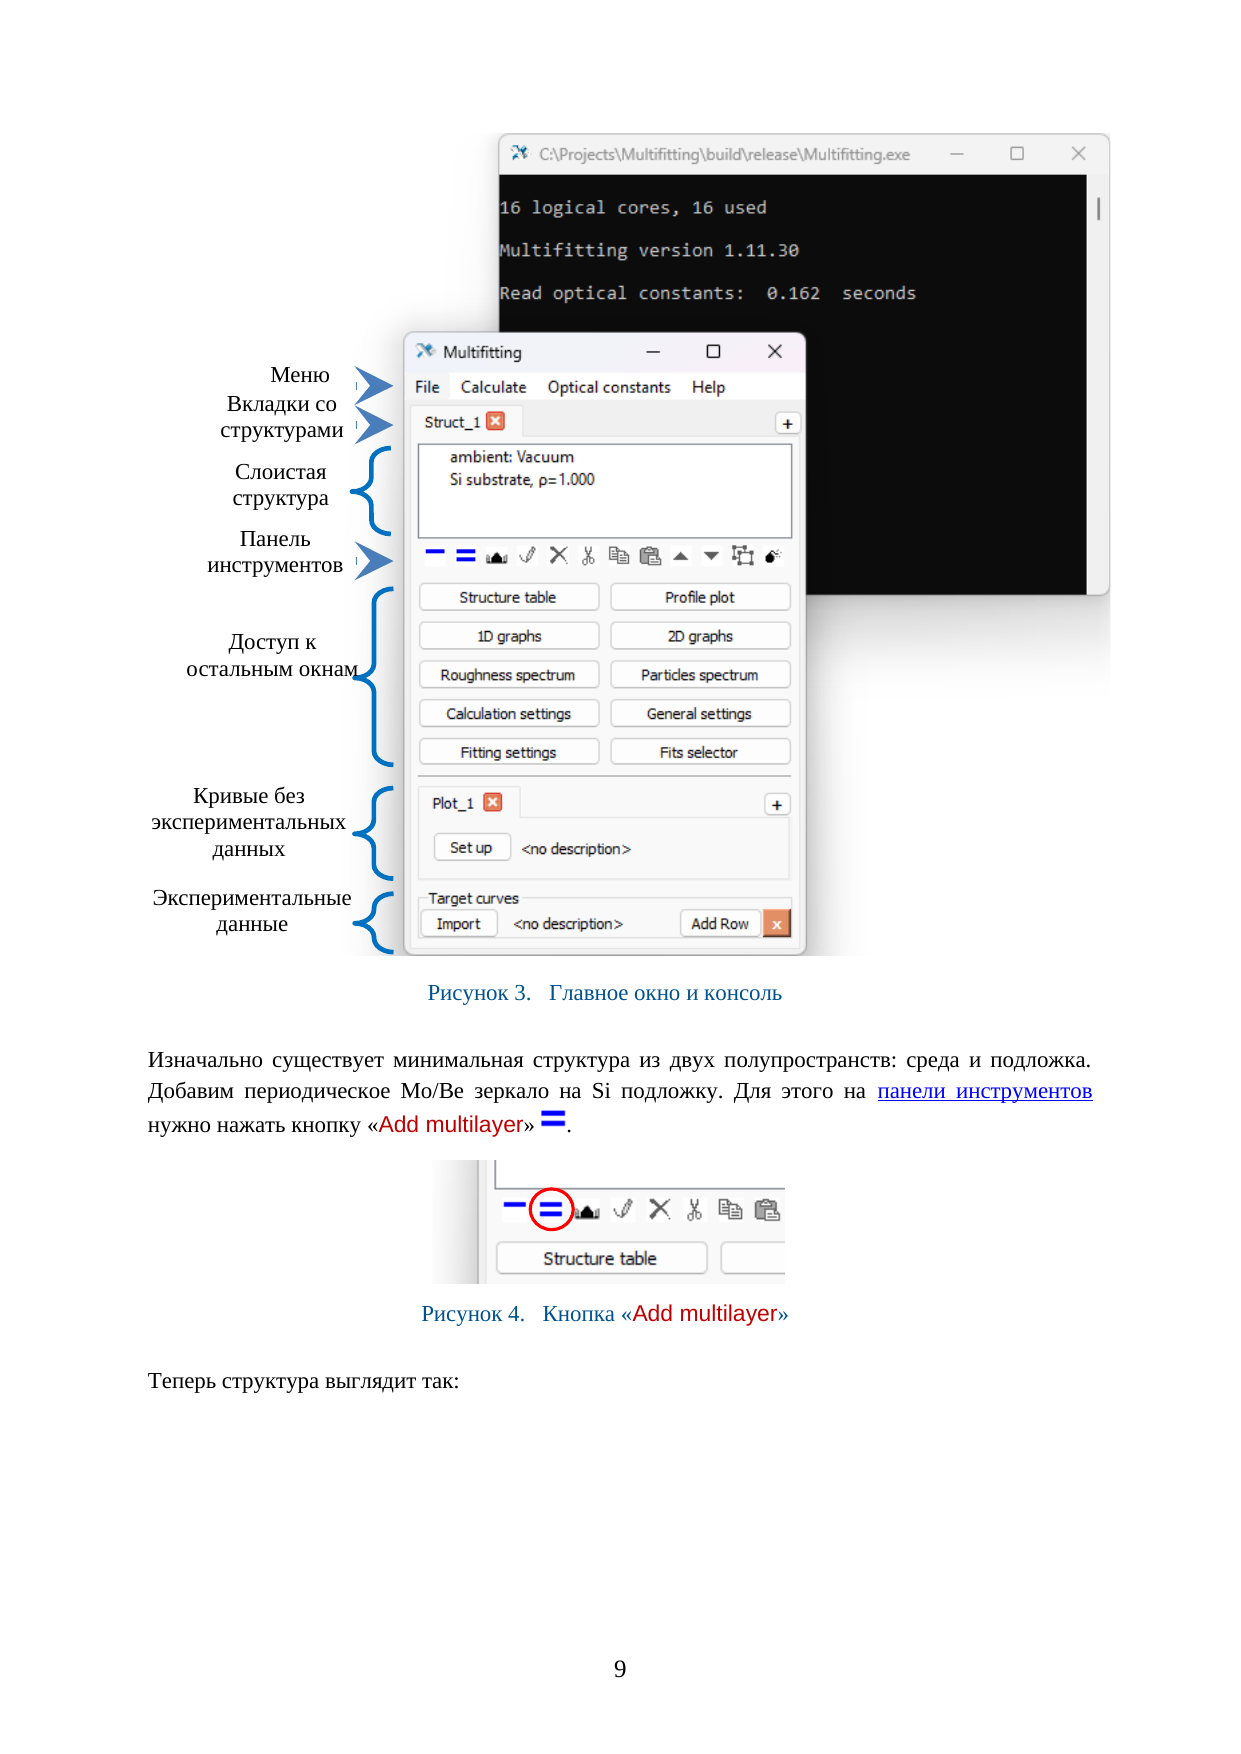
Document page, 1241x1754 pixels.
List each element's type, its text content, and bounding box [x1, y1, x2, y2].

picture [432, 1160, 785, 1284]
list Теперь структура выглядит так: [148, 1368, 1093, 1394]
picture [331, 133, 1111, 956]
picture [540, 1106, 567, 1133]
list Изначально существует минимальная структура из двух полупространств: среда и подложка. Добавим периодическое Mo/Be зеркало на Si подложку. Для этого на панели инструментов нужно нажать кнопку «Add multilayer» . [148, 1046, 1093, 1137]
